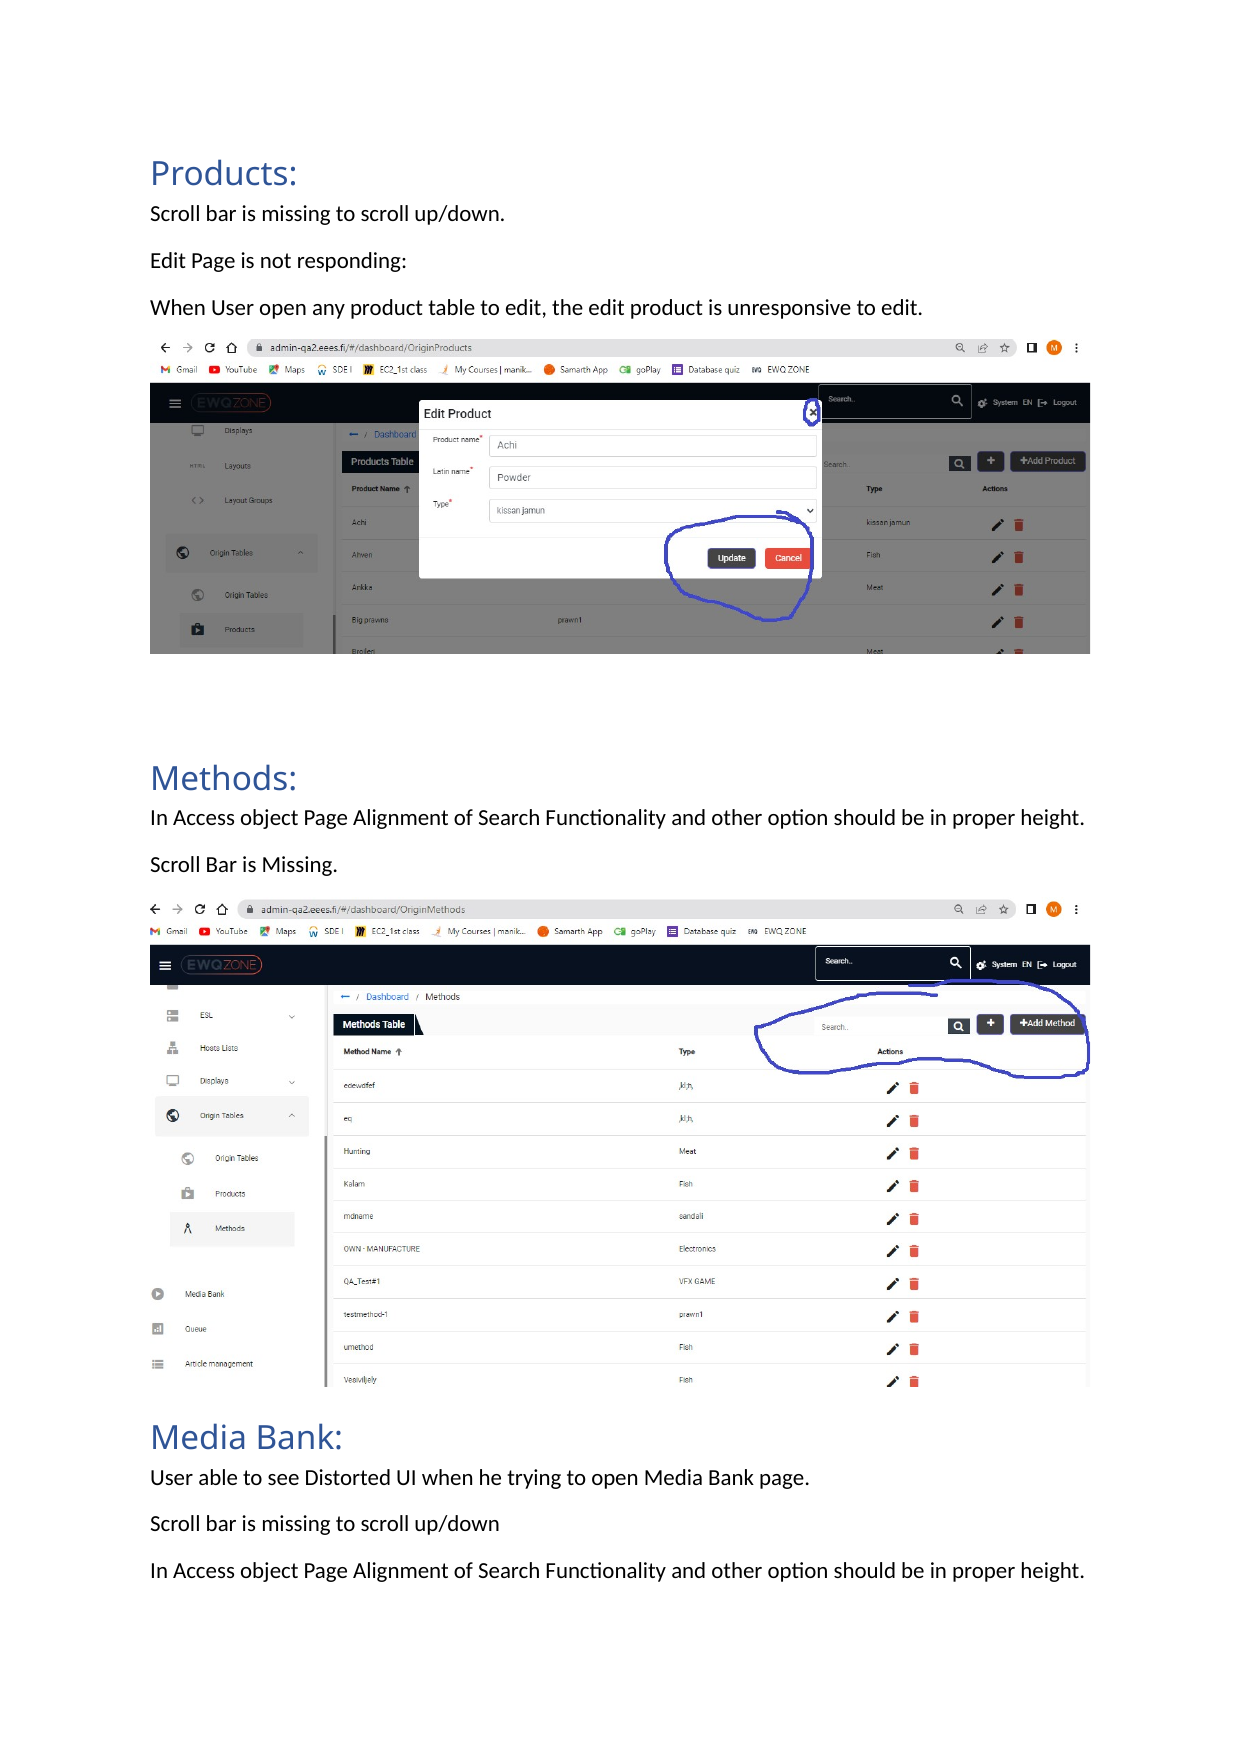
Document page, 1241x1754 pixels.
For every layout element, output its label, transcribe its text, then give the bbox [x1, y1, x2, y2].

text When User open any product table to edit, the edit product is unresponsive to edit. [150, 293, 1090, 321]
text Scroll bar is missing to scroll up/down [150, 1509, 1090, 1538]
picture [150, 339, 1091, 654]
text Edit Page is not responding: [150, 246, 1090, 274]
text In Access object Page Alignment of Search Functionality and other option should be in proper height. [150, 803, 1090, 832]
text User able to see Distorted UI when he trying to open Media Bank page. [150, 1463, 1090, 1491]
picture [150, 897, 1091, 1387]
subtitle Products: [150, 150, 1090, 195]
subtitle Methods: [150, 754, 1090, 800]
text Scroll bar is missing to scroll up/down. [150, 199, 1090, 227]
subtitle Media Bank: [150, 1414, 1090, 1459]
text Scroll Bar is Missing. [150, 850, 1090, 878]
text In Access object Page Alignment of Search Functionality and other option should be in proper height. [150, 1556, 1090, 1584]
